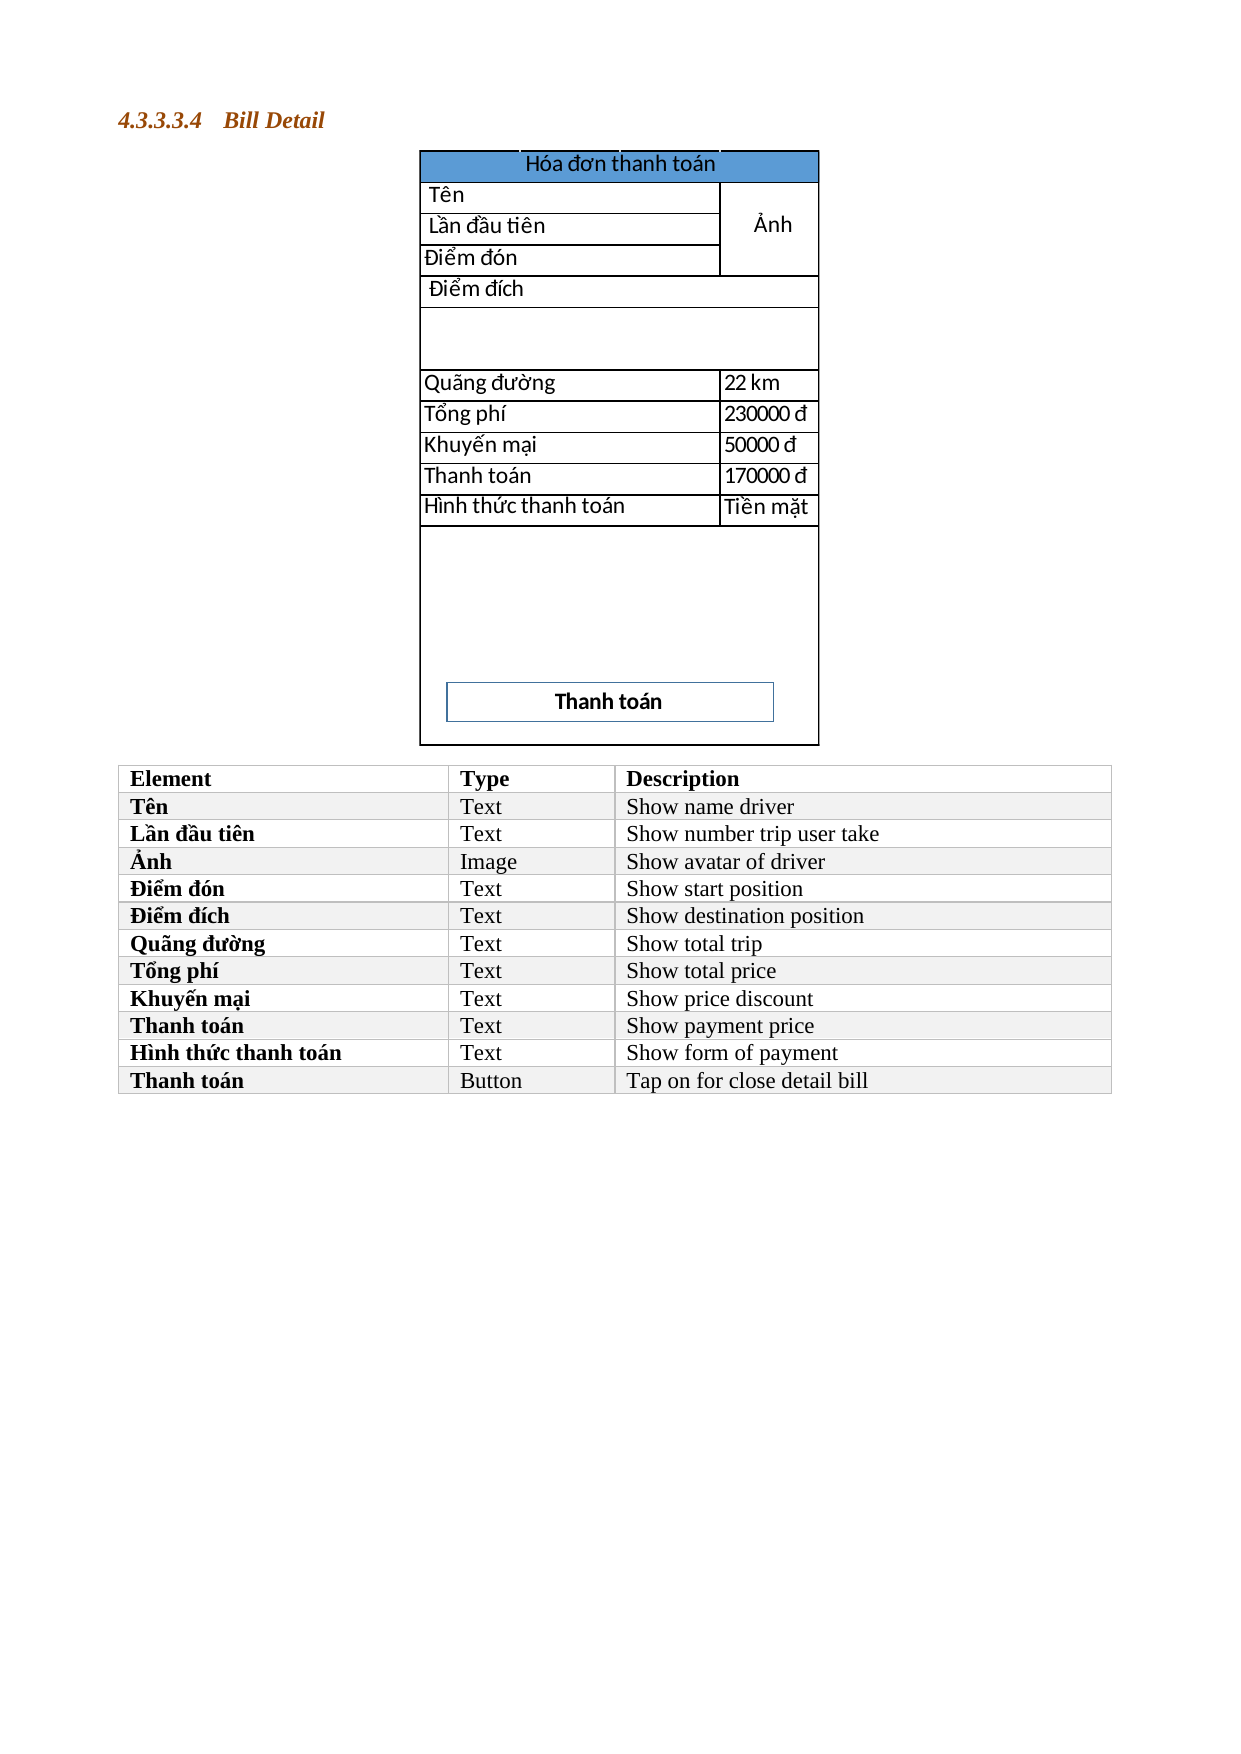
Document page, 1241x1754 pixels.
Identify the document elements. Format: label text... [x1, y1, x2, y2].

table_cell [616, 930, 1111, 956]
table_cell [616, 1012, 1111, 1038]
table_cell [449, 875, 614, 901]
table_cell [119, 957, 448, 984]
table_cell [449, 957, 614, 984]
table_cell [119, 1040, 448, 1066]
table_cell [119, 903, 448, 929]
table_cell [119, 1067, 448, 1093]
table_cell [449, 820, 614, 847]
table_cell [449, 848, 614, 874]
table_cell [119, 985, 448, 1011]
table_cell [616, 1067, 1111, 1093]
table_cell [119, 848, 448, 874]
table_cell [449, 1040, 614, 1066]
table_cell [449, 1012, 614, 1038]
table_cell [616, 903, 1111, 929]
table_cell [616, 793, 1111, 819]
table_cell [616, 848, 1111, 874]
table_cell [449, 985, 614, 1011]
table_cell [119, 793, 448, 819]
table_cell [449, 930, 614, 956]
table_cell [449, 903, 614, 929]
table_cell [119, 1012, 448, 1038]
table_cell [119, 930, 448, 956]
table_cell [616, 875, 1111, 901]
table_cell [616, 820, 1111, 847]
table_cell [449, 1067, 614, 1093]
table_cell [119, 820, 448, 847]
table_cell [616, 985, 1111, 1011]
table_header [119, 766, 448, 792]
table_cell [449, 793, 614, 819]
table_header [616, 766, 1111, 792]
subtitle Bill Detail [118, 106, 1122, 134]
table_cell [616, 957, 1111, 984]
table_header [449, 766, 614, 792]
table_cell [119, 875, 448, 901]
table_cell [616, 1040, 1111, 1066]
